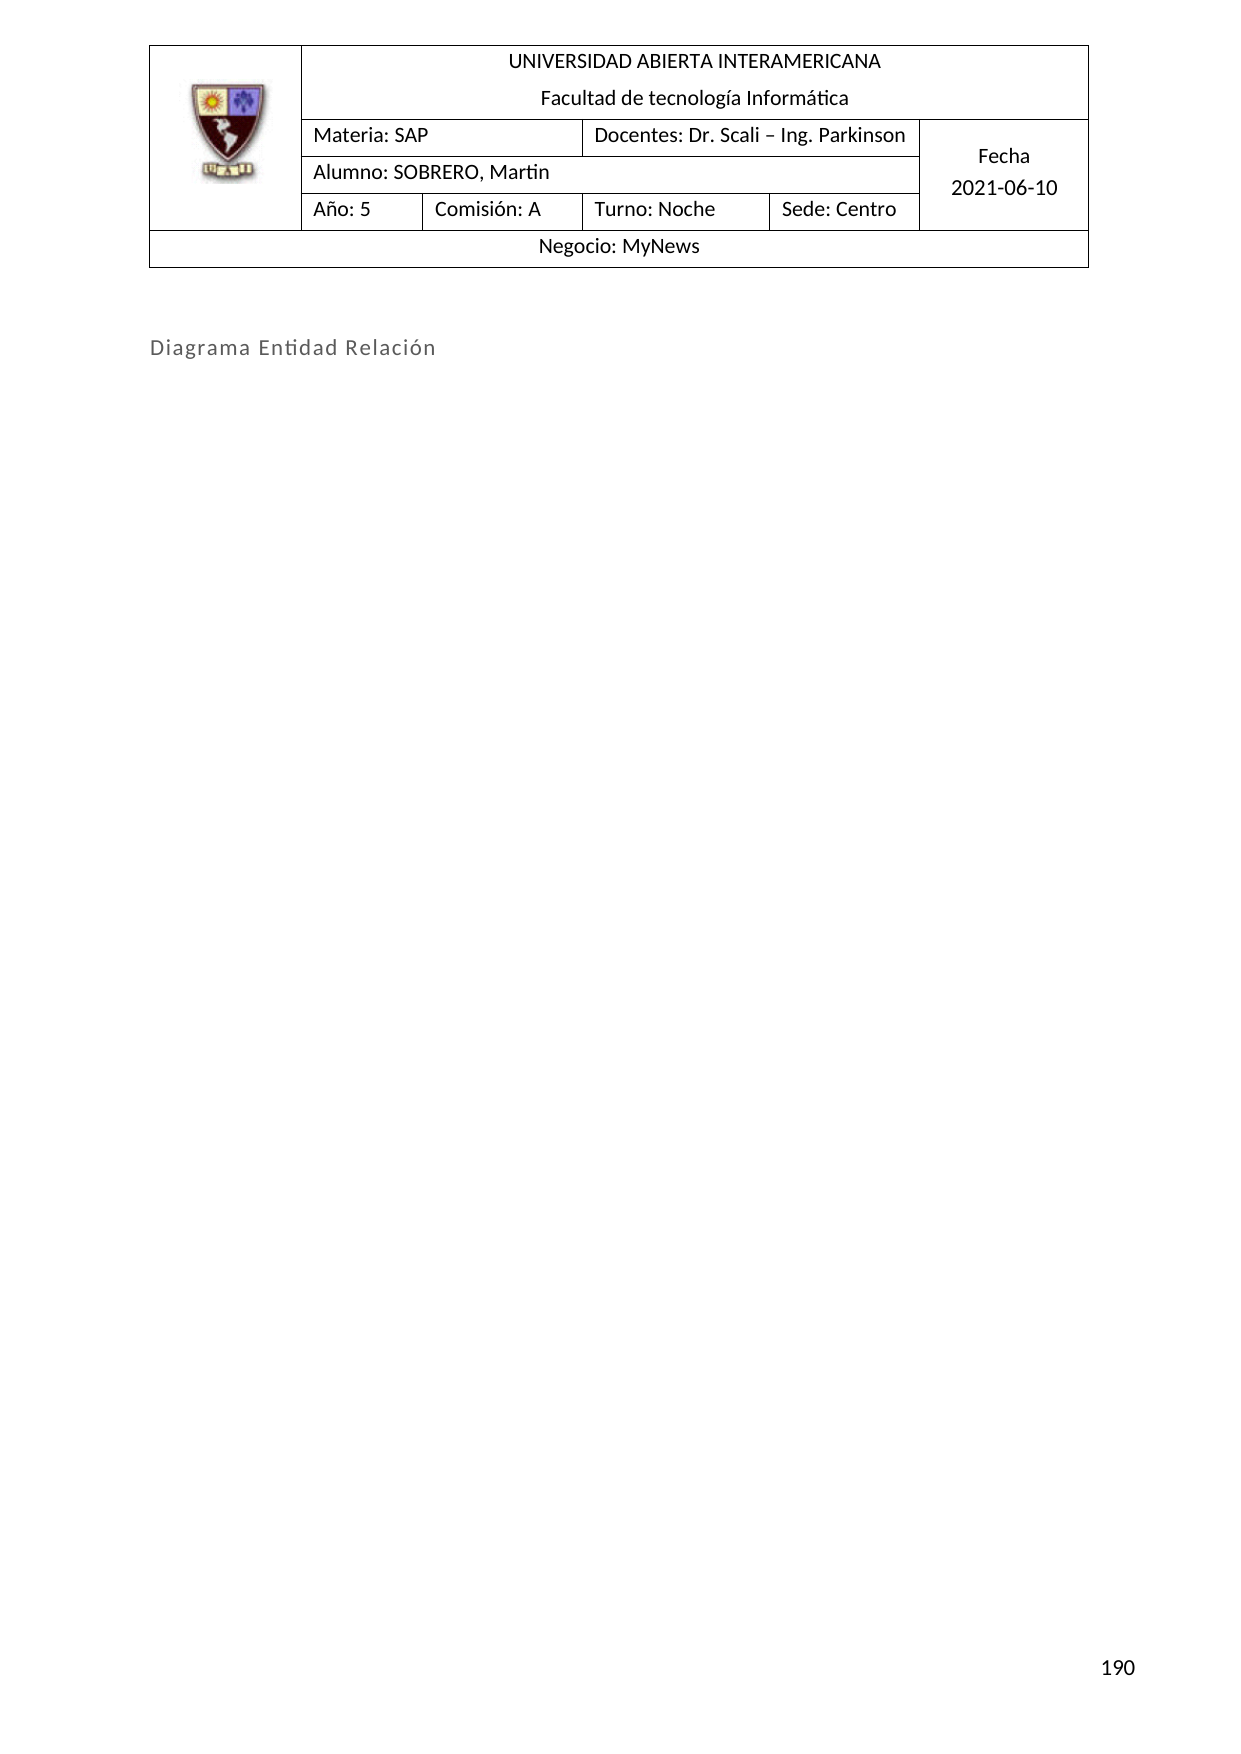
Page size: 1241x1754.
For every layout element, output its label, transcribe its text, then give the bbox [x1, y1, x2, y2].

subtitle Diagrama Entidad Relación [150, 333, 1135, 361]
picture [177, 75, 278, 189]
